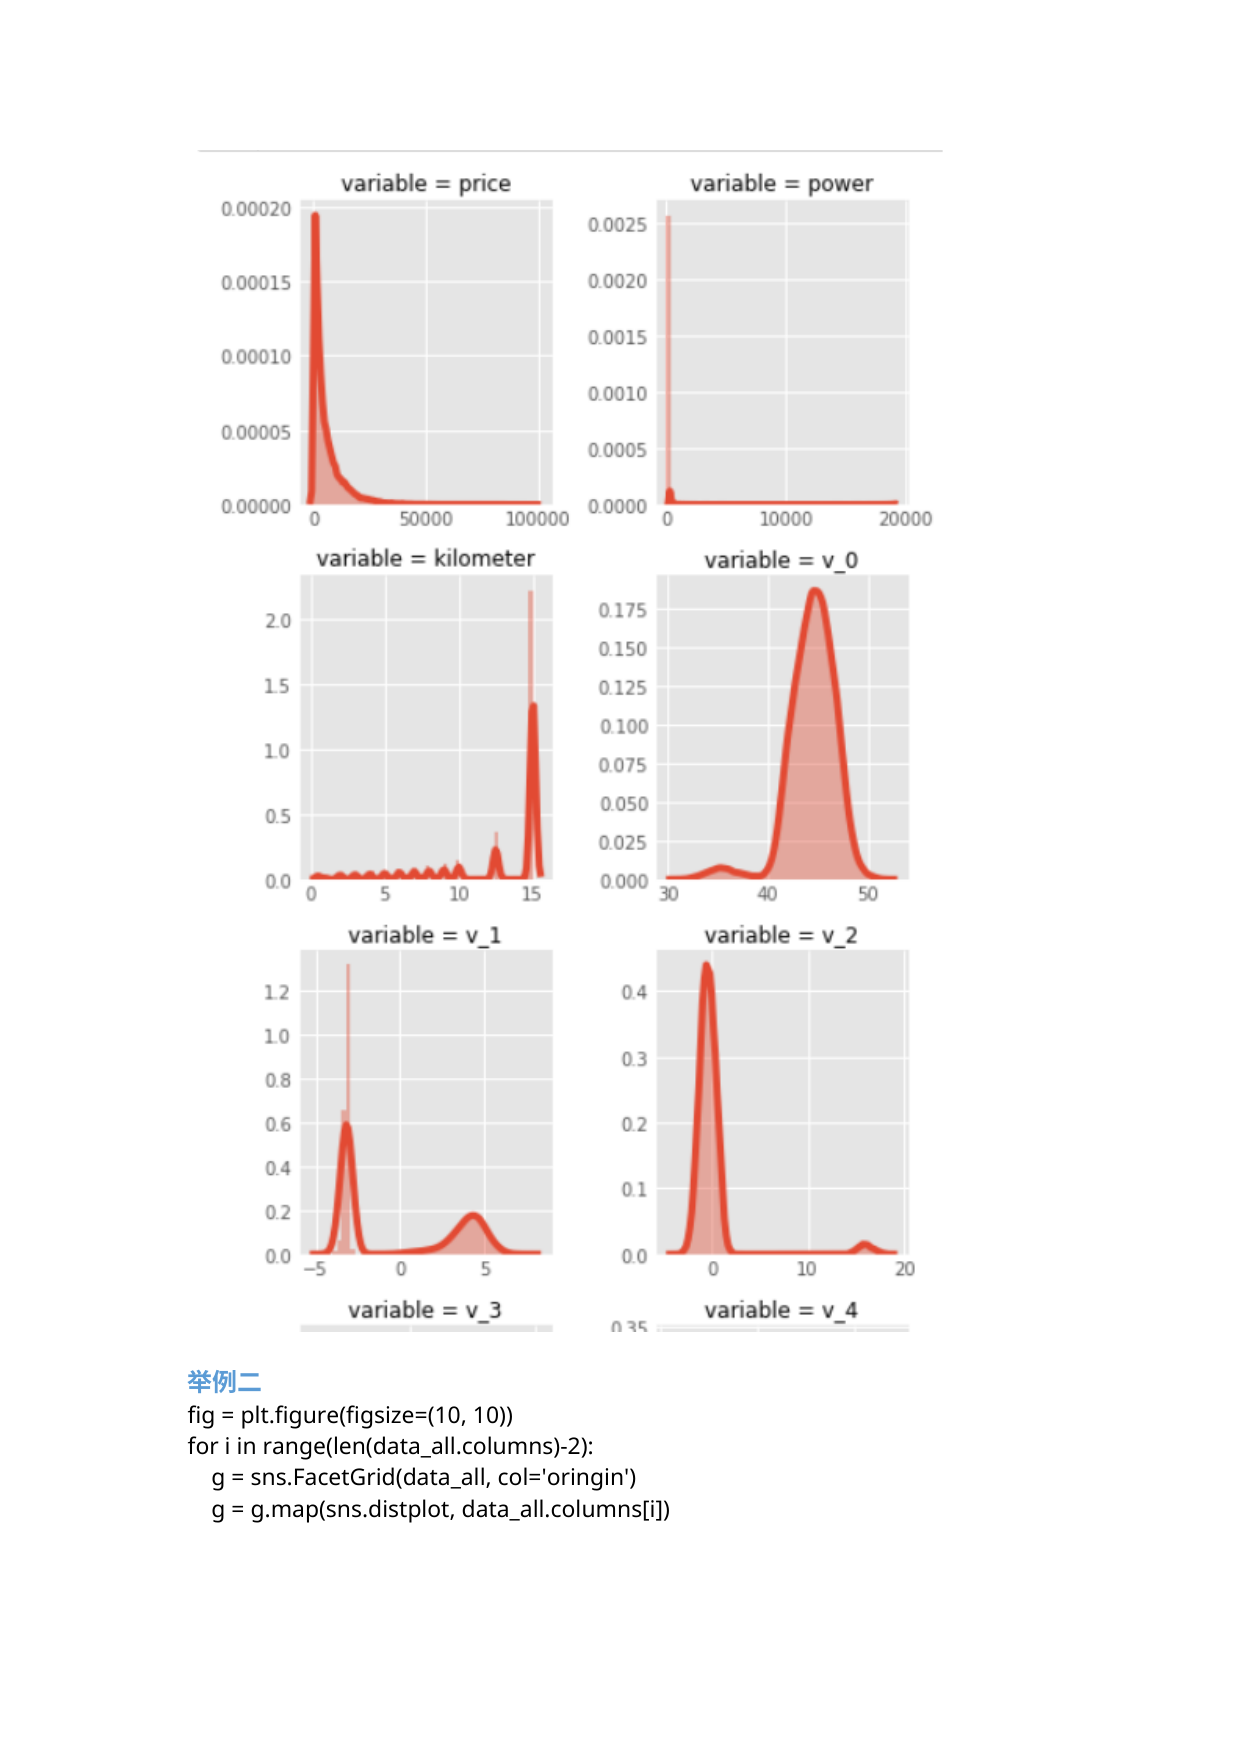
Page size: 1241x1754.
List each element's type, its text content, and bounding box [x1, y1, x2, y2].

picture [187, 150, 943, 1332]
text for i in range(len(data_all.columns)-2): [187, 1430, 1053, 1461]
text g = sns.FacetGrid(data_all, col='oringin') [187, 1461, 1053, 1492]
text g = g.map(sns.distplot, data_all.columns[i]) [187, 1492, 1053, 1524]
subtitle 举例二 [187, 1362, 1053, 1399]
text fig = plt.figure(figsize=(10, 10)) [187, 1399, 1053, 1430]
